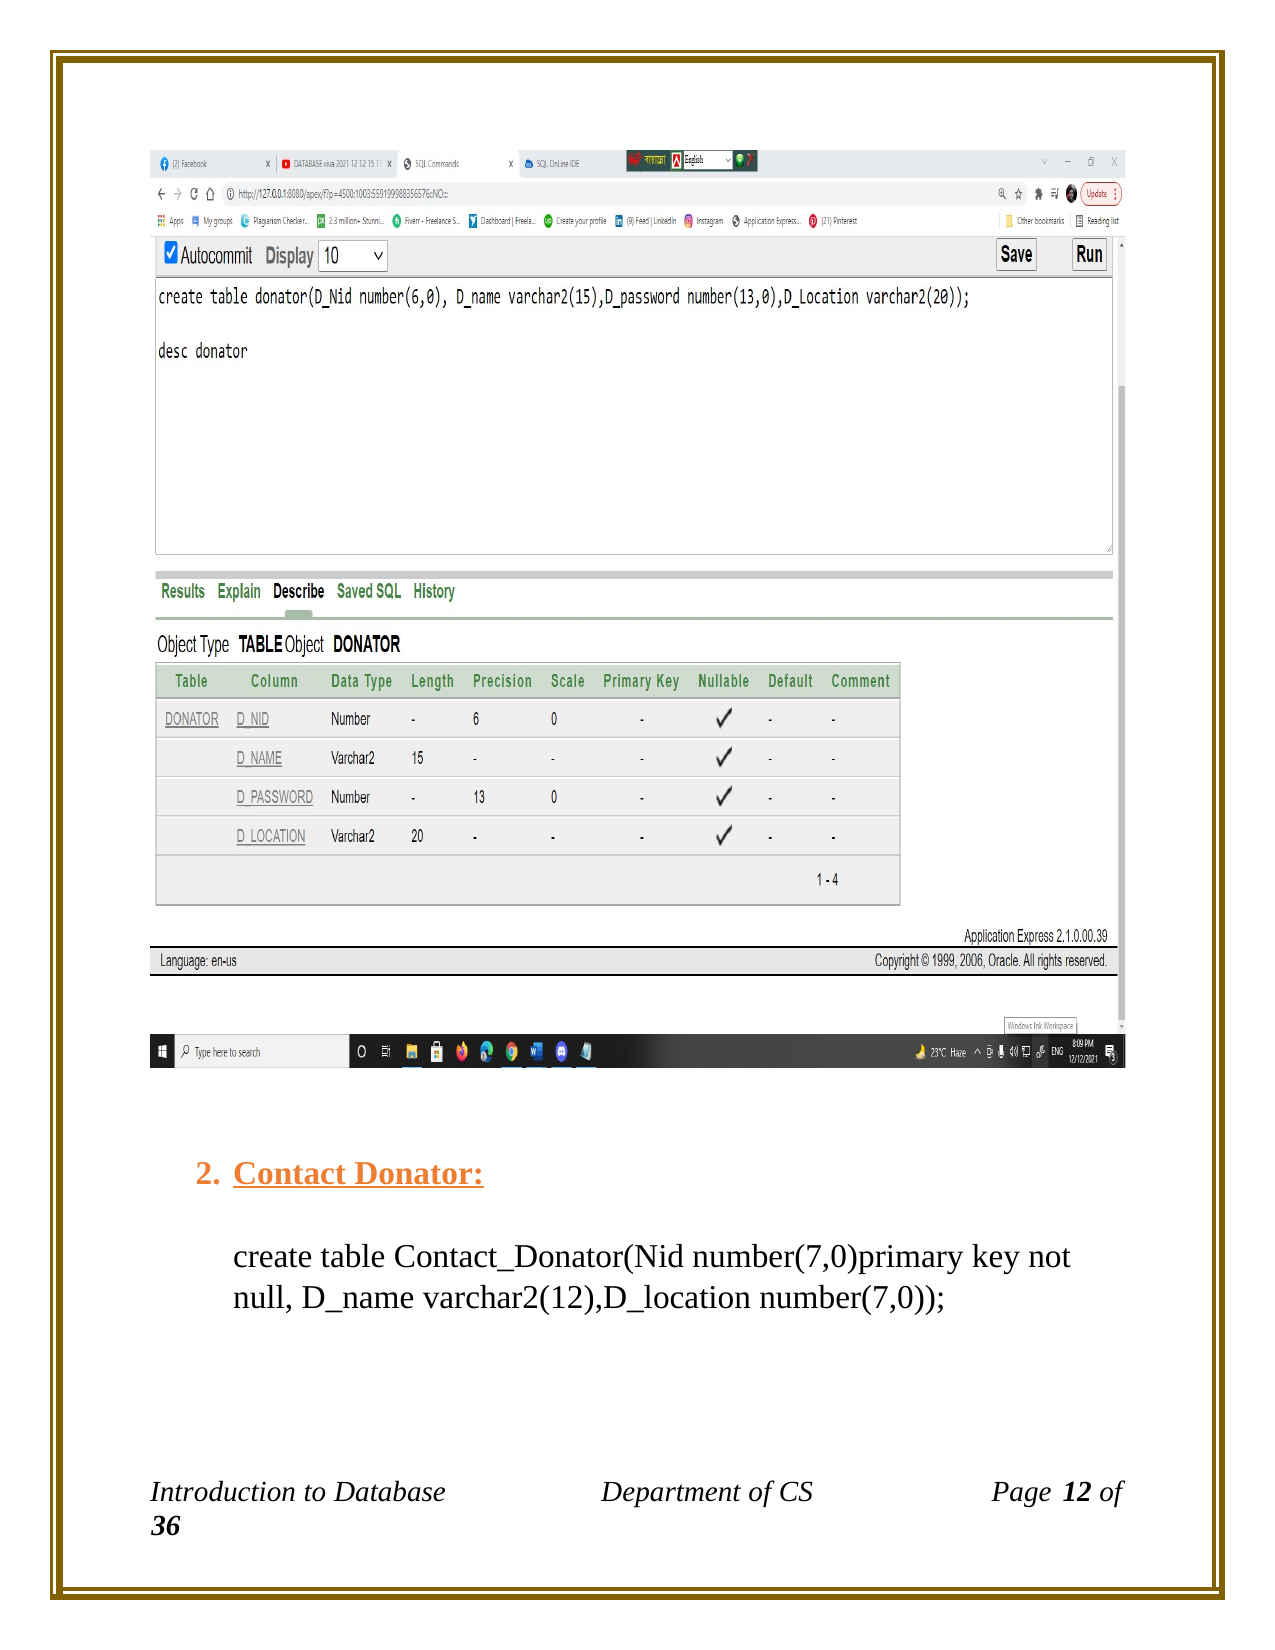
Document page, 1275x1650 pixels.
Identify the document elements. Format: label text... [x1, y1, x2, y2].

list Contact Donator: [195, 1153, 1137, 1191]
picture [150, 150, 1126, 1068]
list create table Contact_Donator(Nid number(7,0)primary key not null, D_name varchar2(12),D_location number(7,0)); [233, 1236, 1137, 1316]
